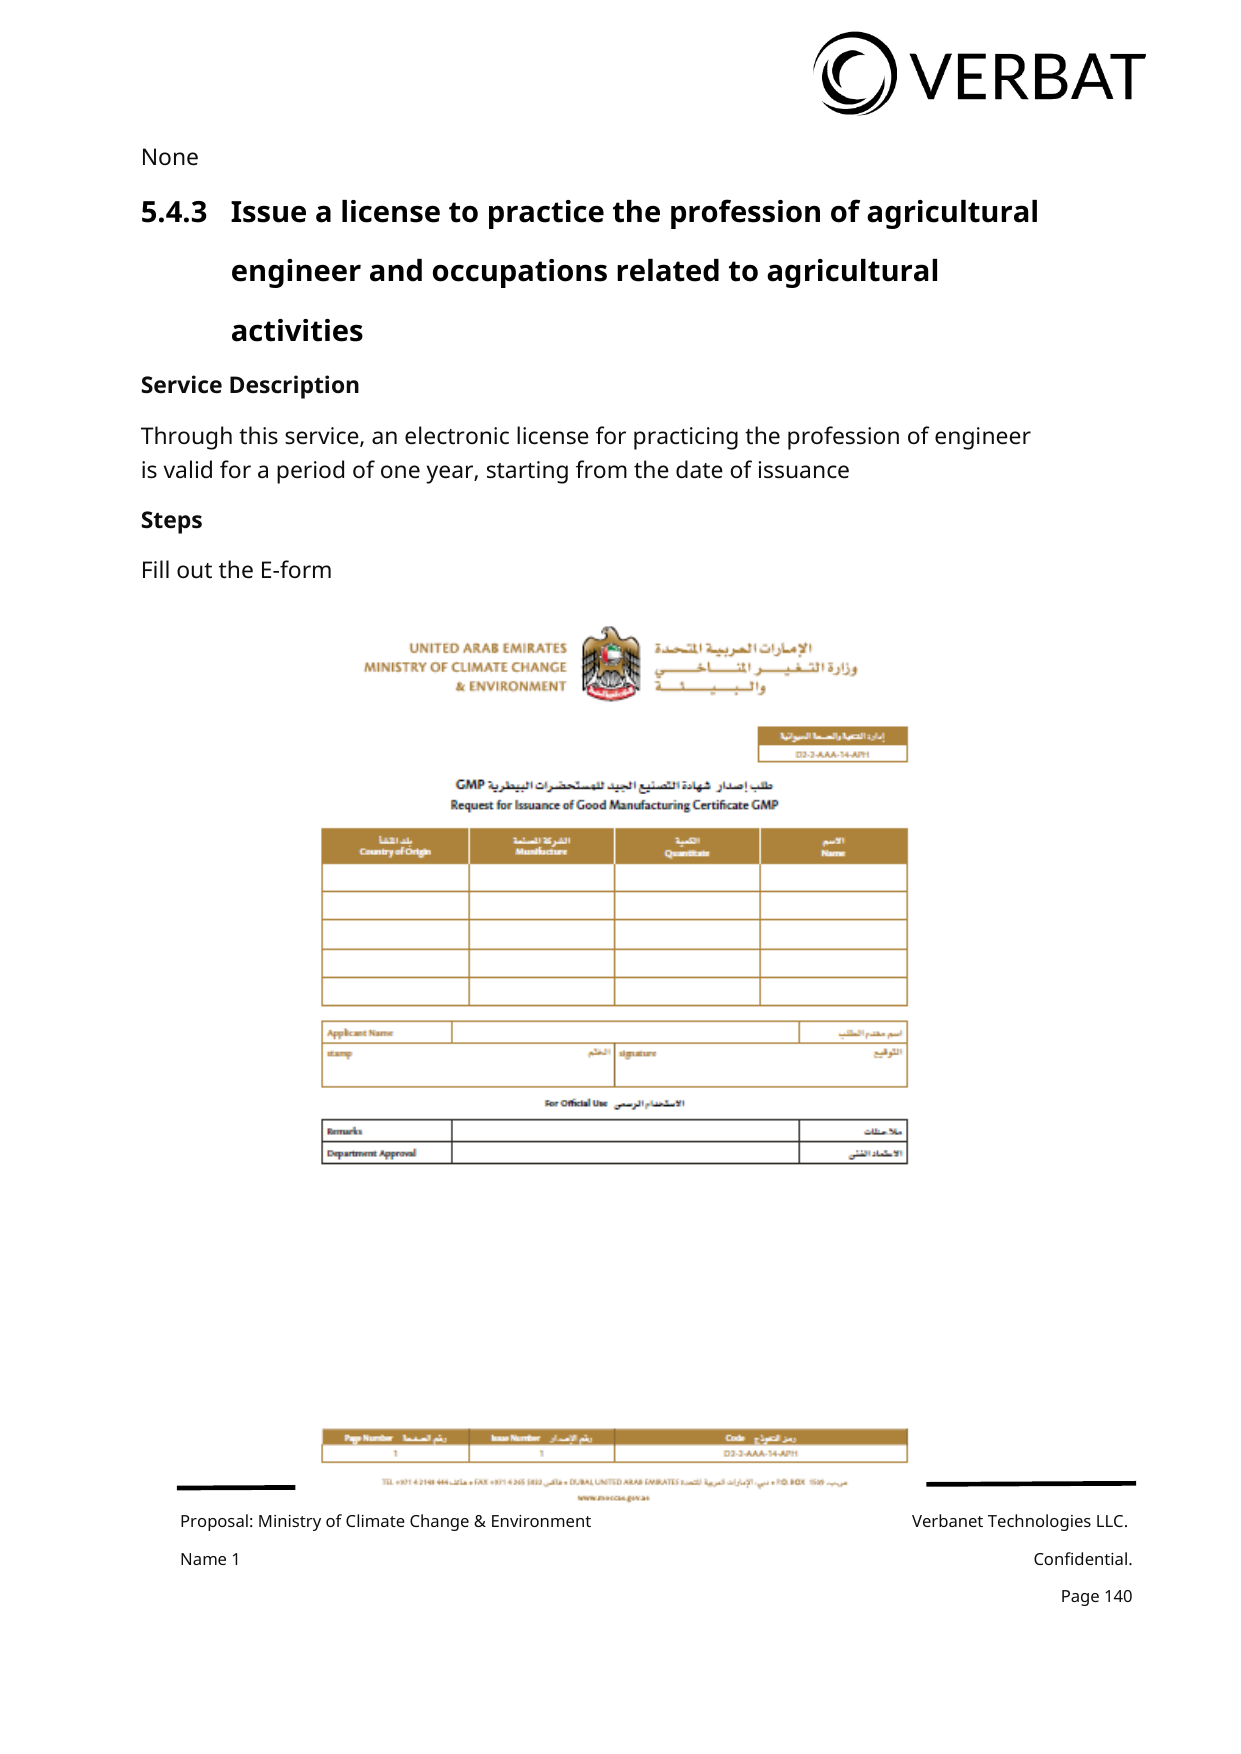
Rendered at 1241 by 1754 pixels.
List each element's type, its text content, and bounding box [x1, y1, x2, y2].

picture [809, 27, 1148, 116]
subtitle Issue a license to practice the profession of agricultural engineer and occupations related to agricultural activities [141, 191, 1053, 350]
text Service Description [141, 369, 1053, 401]
text None [141, 141, 1053, 172]
text Steps [141, 504, 1053, 535]
text Through this service, an electronic license for practicing the profession of engineer is valid for a period of one year, starting from the date of issuance [141, 420, 1053, 485]
picture [295, 622, 927, 1507]
text Fill out the E-form [141, 554, 1053, 586]
